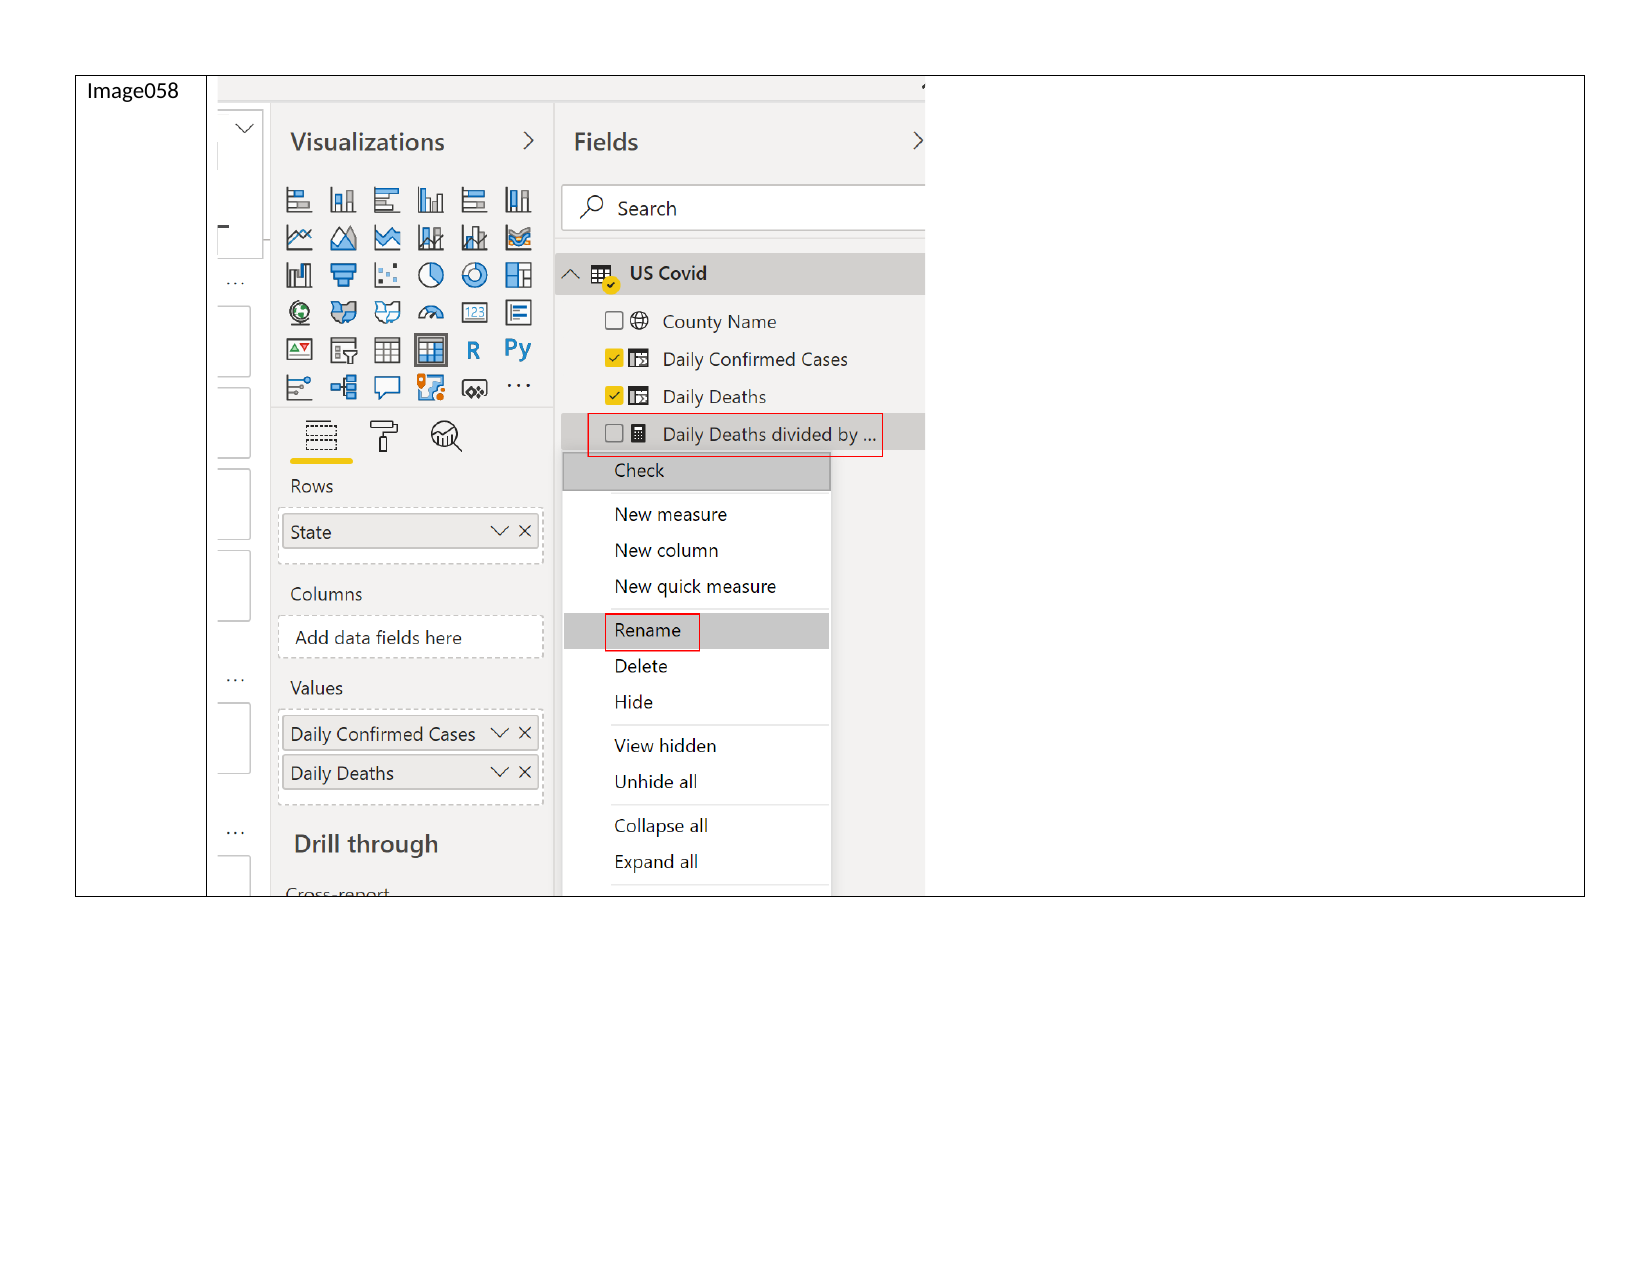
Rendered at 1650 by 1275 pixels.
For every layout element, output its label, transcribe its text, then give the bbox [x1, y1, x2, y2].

table_cell Image058 [76, 76, 206, 896]
table_cell [926, 76, 1584, 896]
table_cell [207, 76, 217, 896]
picture [217, 76, 926, 896]
